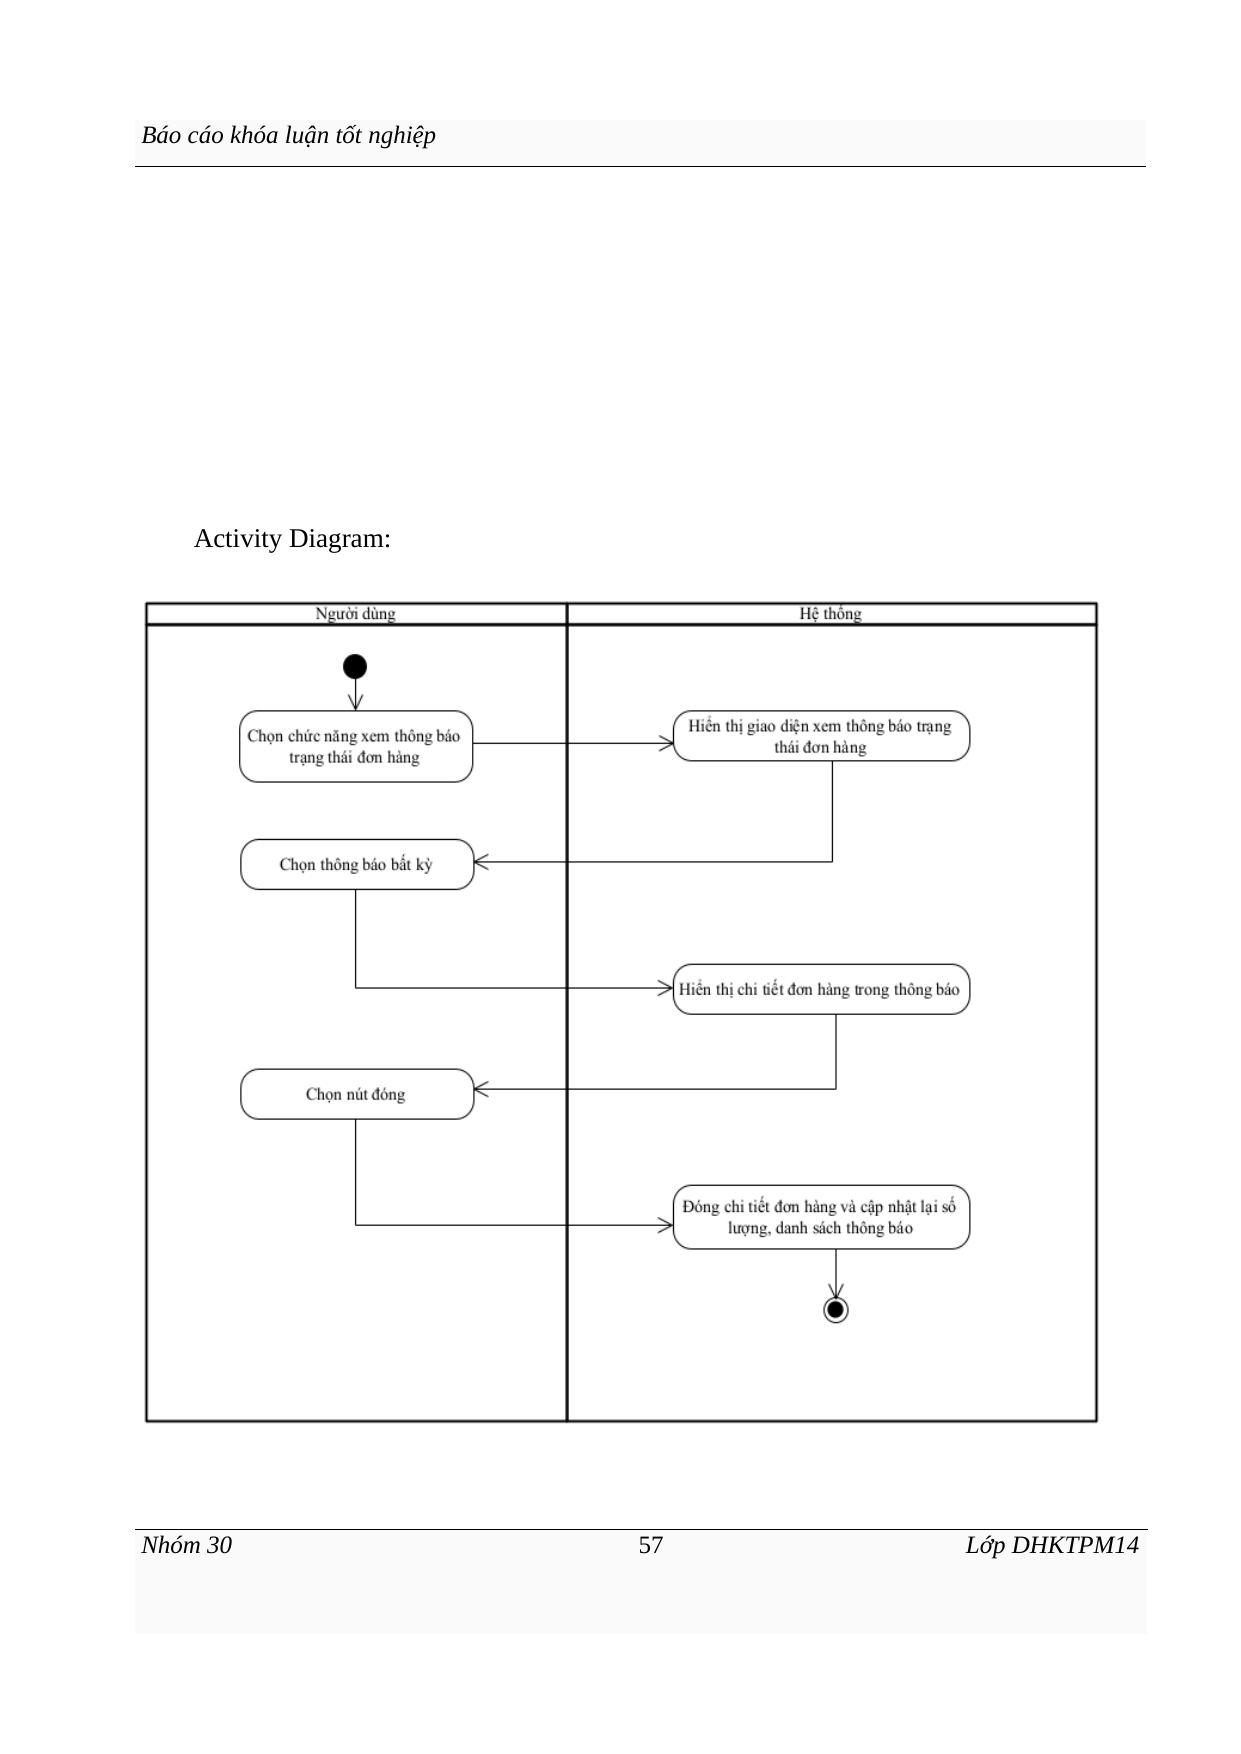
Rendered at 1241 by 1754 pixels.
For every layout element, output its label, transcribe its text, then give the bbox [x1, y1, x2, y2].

picture [141, 598, 1102, 1427]
text Activity Diagram: [135, 523, 1105, 554]
table_header [135, 569, 1105, 1472]
